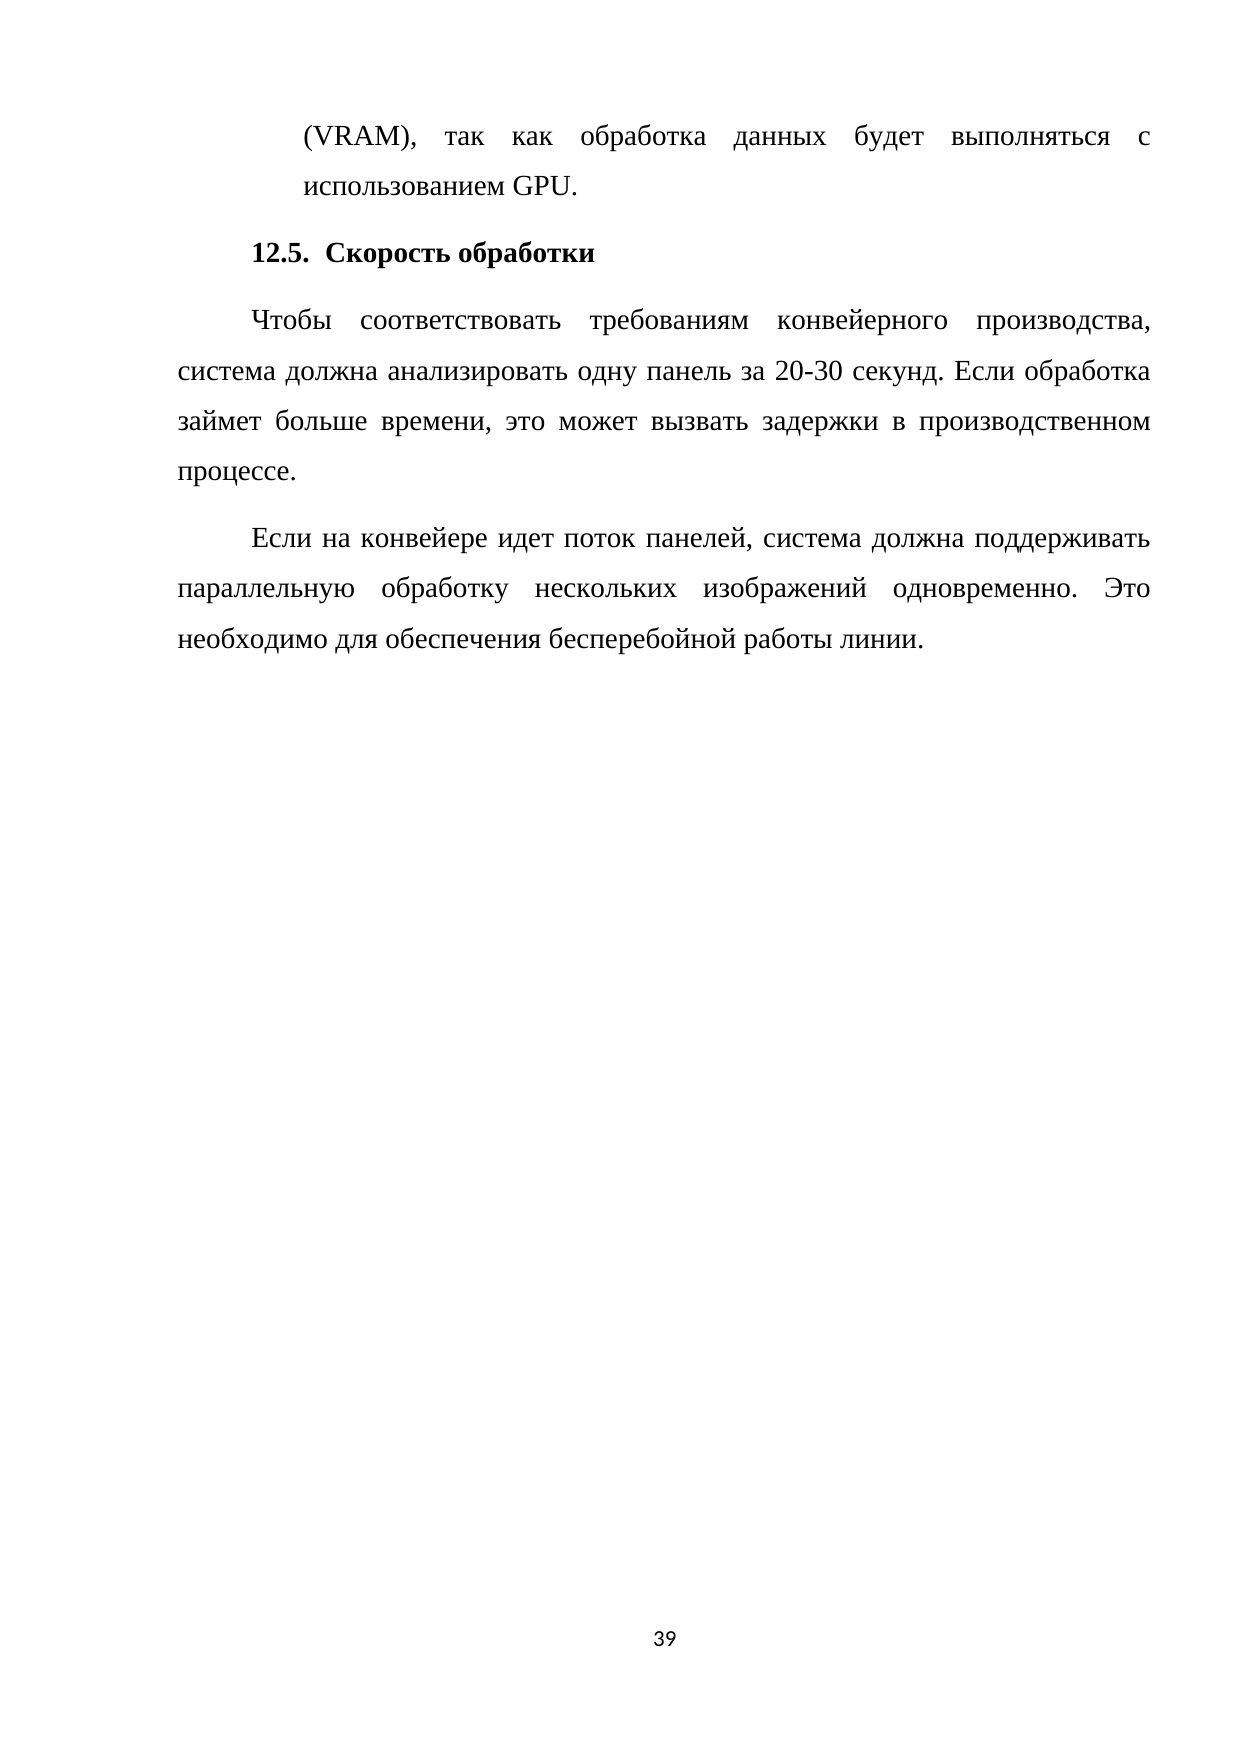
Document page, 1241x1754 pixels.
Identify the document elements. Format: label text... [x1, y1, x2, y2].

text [266, 118, 1152, 202]
text Если на конвейере идет поток панелей, система должна поддерживать параллельную обработку нескольких изображений одновременно. Это необходимо для обеспечения бесперебойной работы линии. [177, 520, 1152, 654]
text Чтобы соответствовать требованиям конвейерного производства, система должна анализировать одну панель за 20-30 секунд. Если обработка займет больше времени, это может вызвать задержки в производственном процессе. [177, 302, 1152, 487]
text Скорость обработки [251, 235, 1152, 269]
